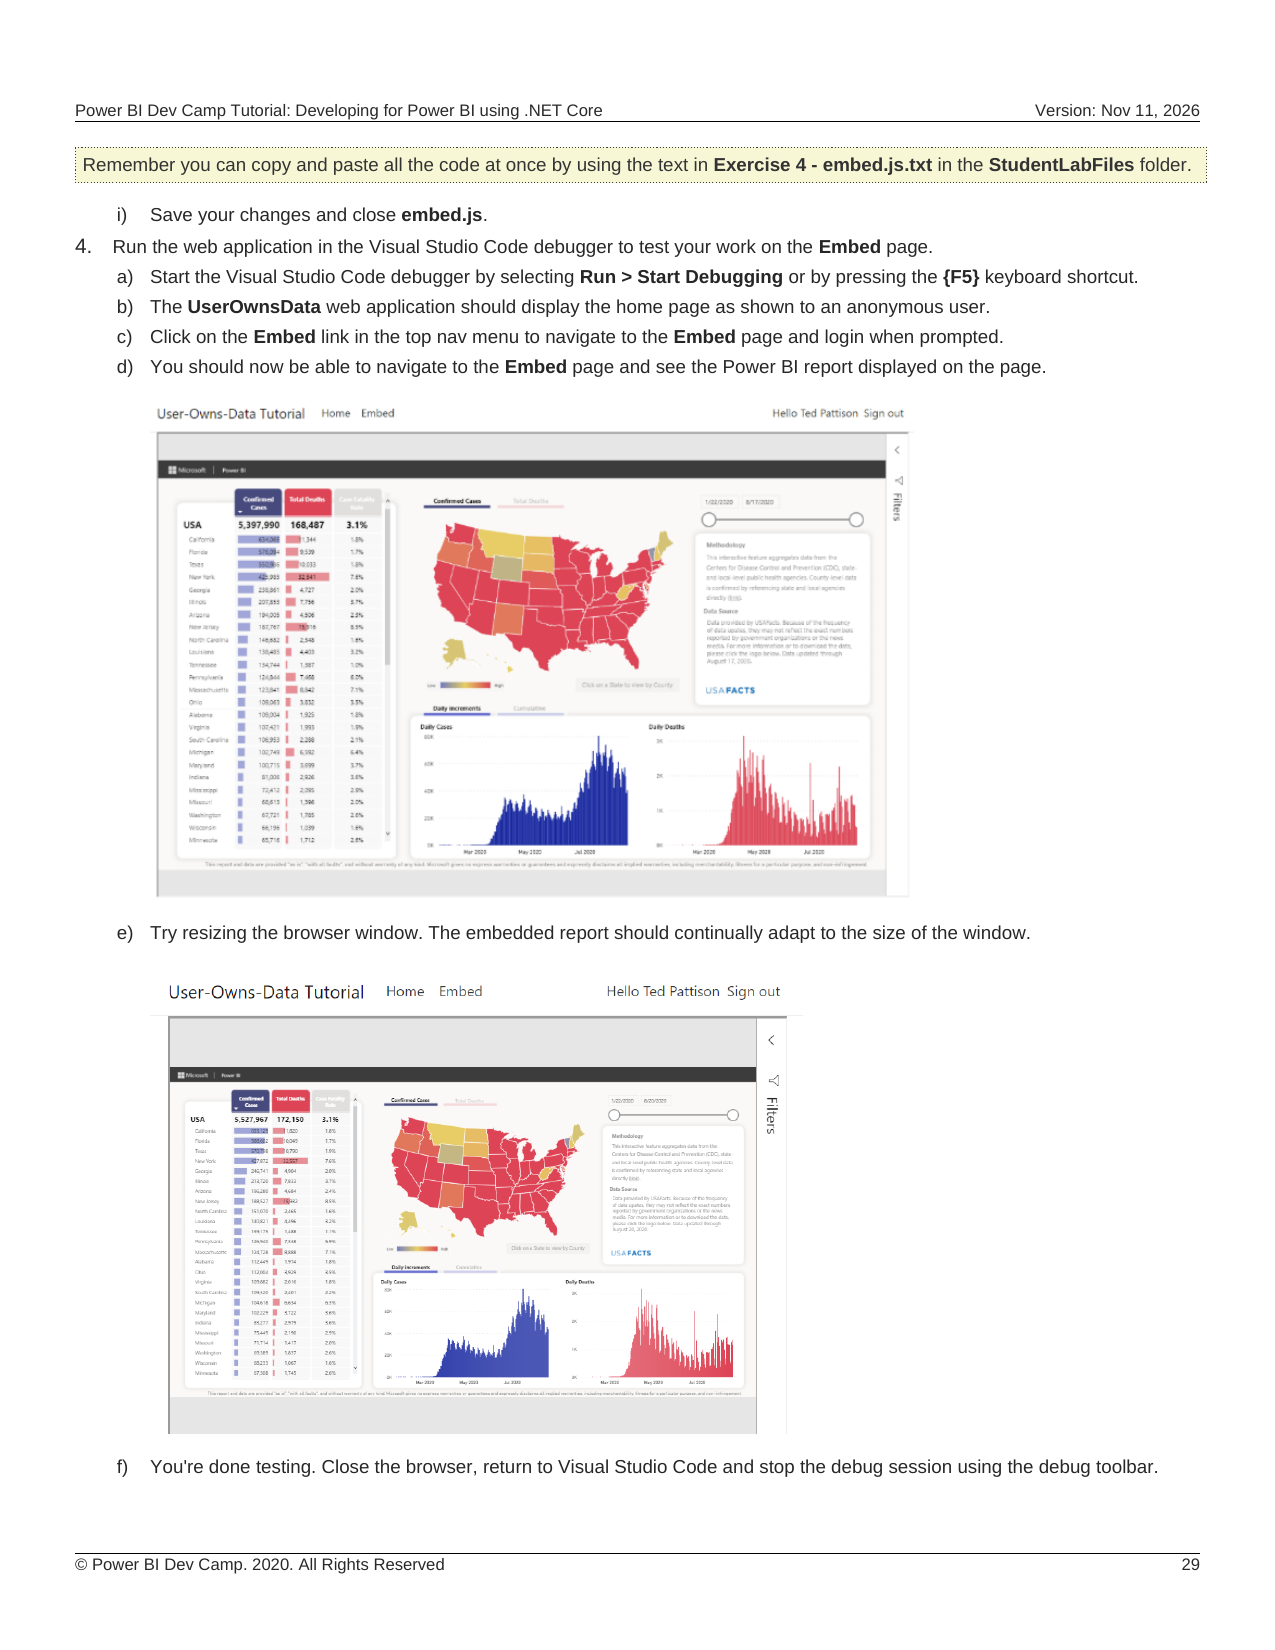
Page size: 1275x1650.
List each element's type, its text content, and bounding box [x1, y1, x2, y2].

text Remember you can copy and paste all the code at once by using the text in Exercise 4 - embed.js.txt in the StudentLabFiles folder. [75, 147, 1207, 183]
picture [150, 965, 804, 1434]
text Run the web application in the Visual Studio Code debugger to test your work on the Embed page. [75, 234, 1200, 258]
text You're done testing. Close the browser, return to Visual Studio Code and stop the debug session using the debug toolbar. [117, 1455, 1200, 1477]
text Save your changes and close embed.js. [117, 204, 1200, 225]
text You should now be able to navigate to the Embed page and see the Power BI report displayed on the page. [117, 356, 1200, 377]
picture [150, 399, 915, 901]
text Try resizing the browser window. The embedded report should continually adapt to the size of the window. [117, 922, 1200, 944]
text Click on the Embed link in the top nav menu to navigate to the Embed page and login when prompted. [117, 326, 1200, 347]
text Start the Visual Studio Code debugger by selecting Run > Start Debugging or by pressing the {F5} keyboard shortcut. [117, 266, 1200, 288]
text The UserOwnsData web application should display the home page as shown to an anonymous user. [117, 296, 1200, 317]
